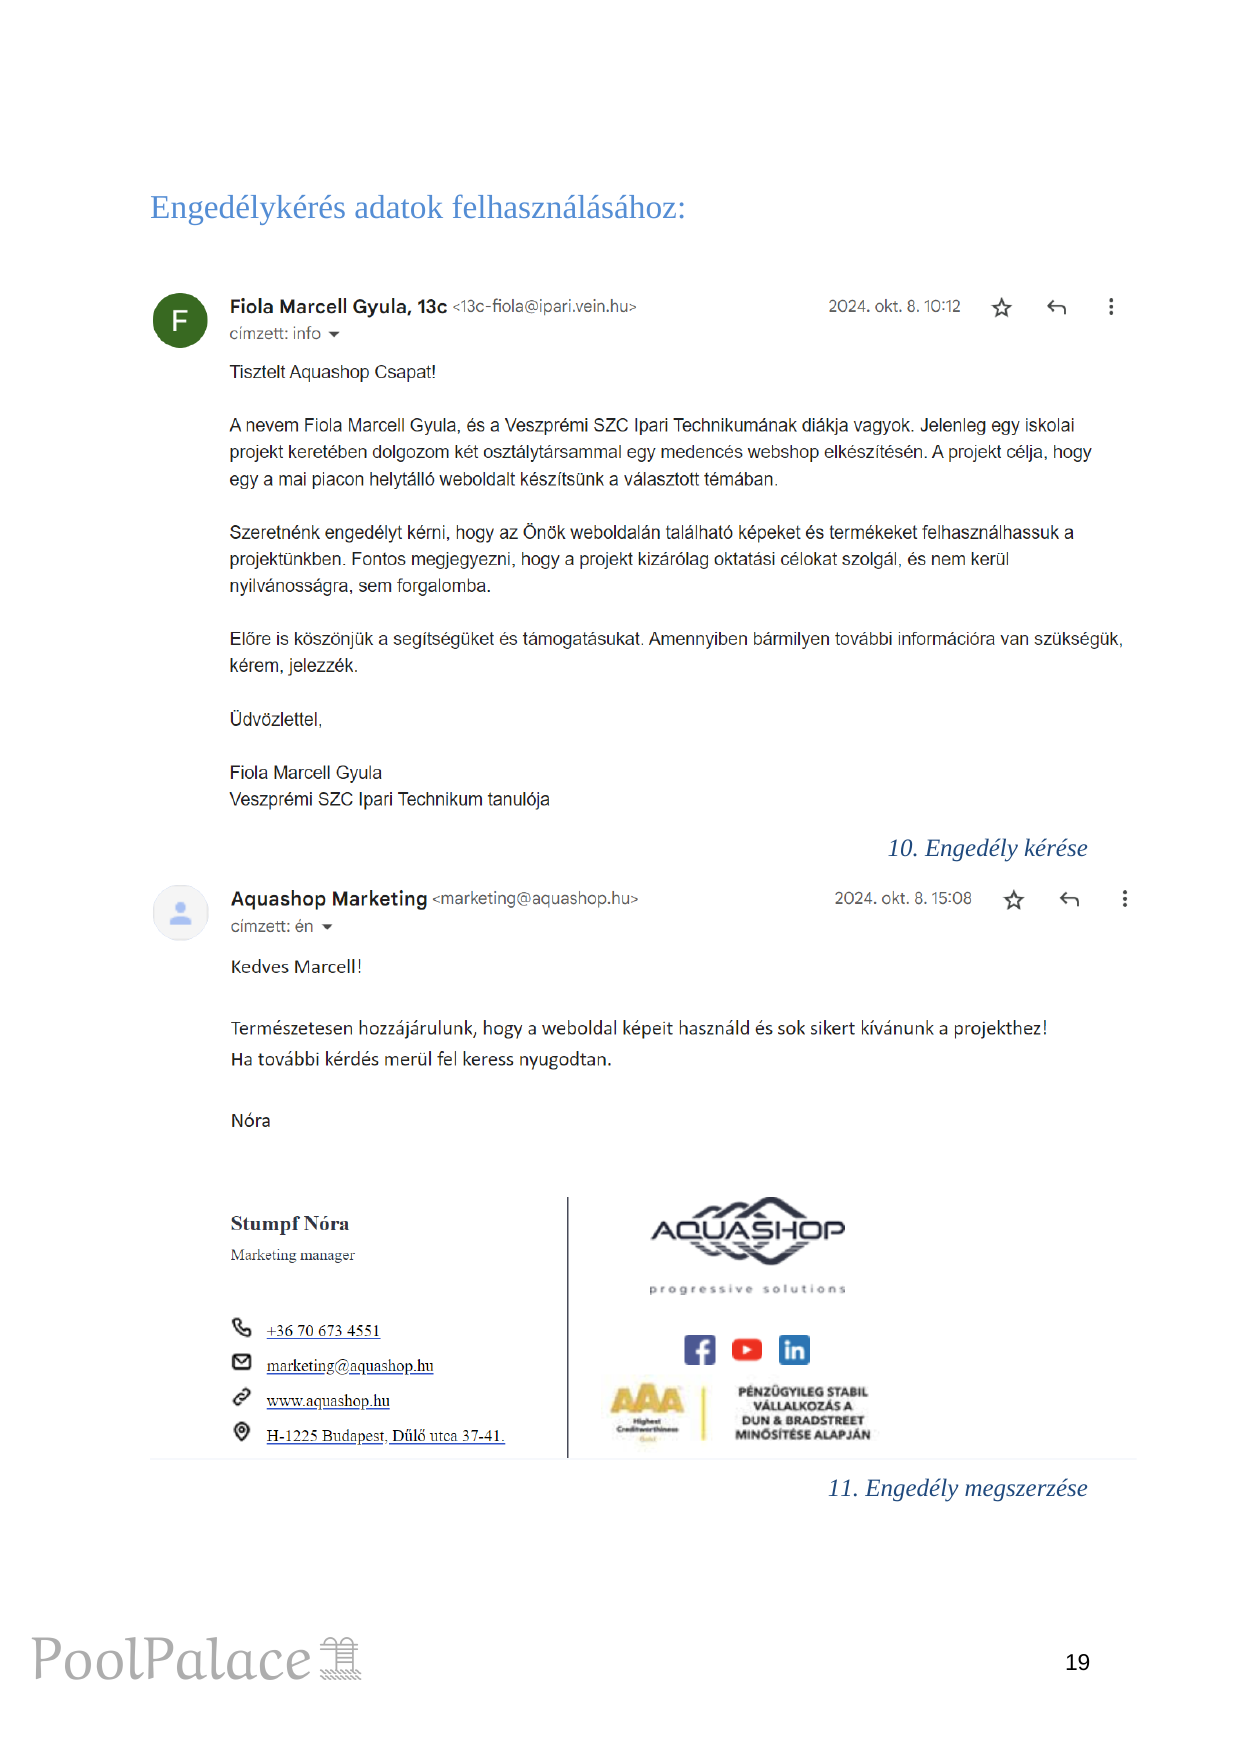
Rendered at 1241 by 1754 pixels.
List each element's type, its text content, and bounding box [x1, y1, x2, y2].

picture [150, 287, 1131, 820]
subtitle Engedélykérés adatok felhasználásához: [150, 187, 1090, 226]
text 10. Engedély kérése [150, 833, 1090, 862]
picture [31, 1637, 362, 1680]
picture [150, 882, 1137, 1460]
text 11. Engedély megszerzése [150, 1473, 1090, 1502]
